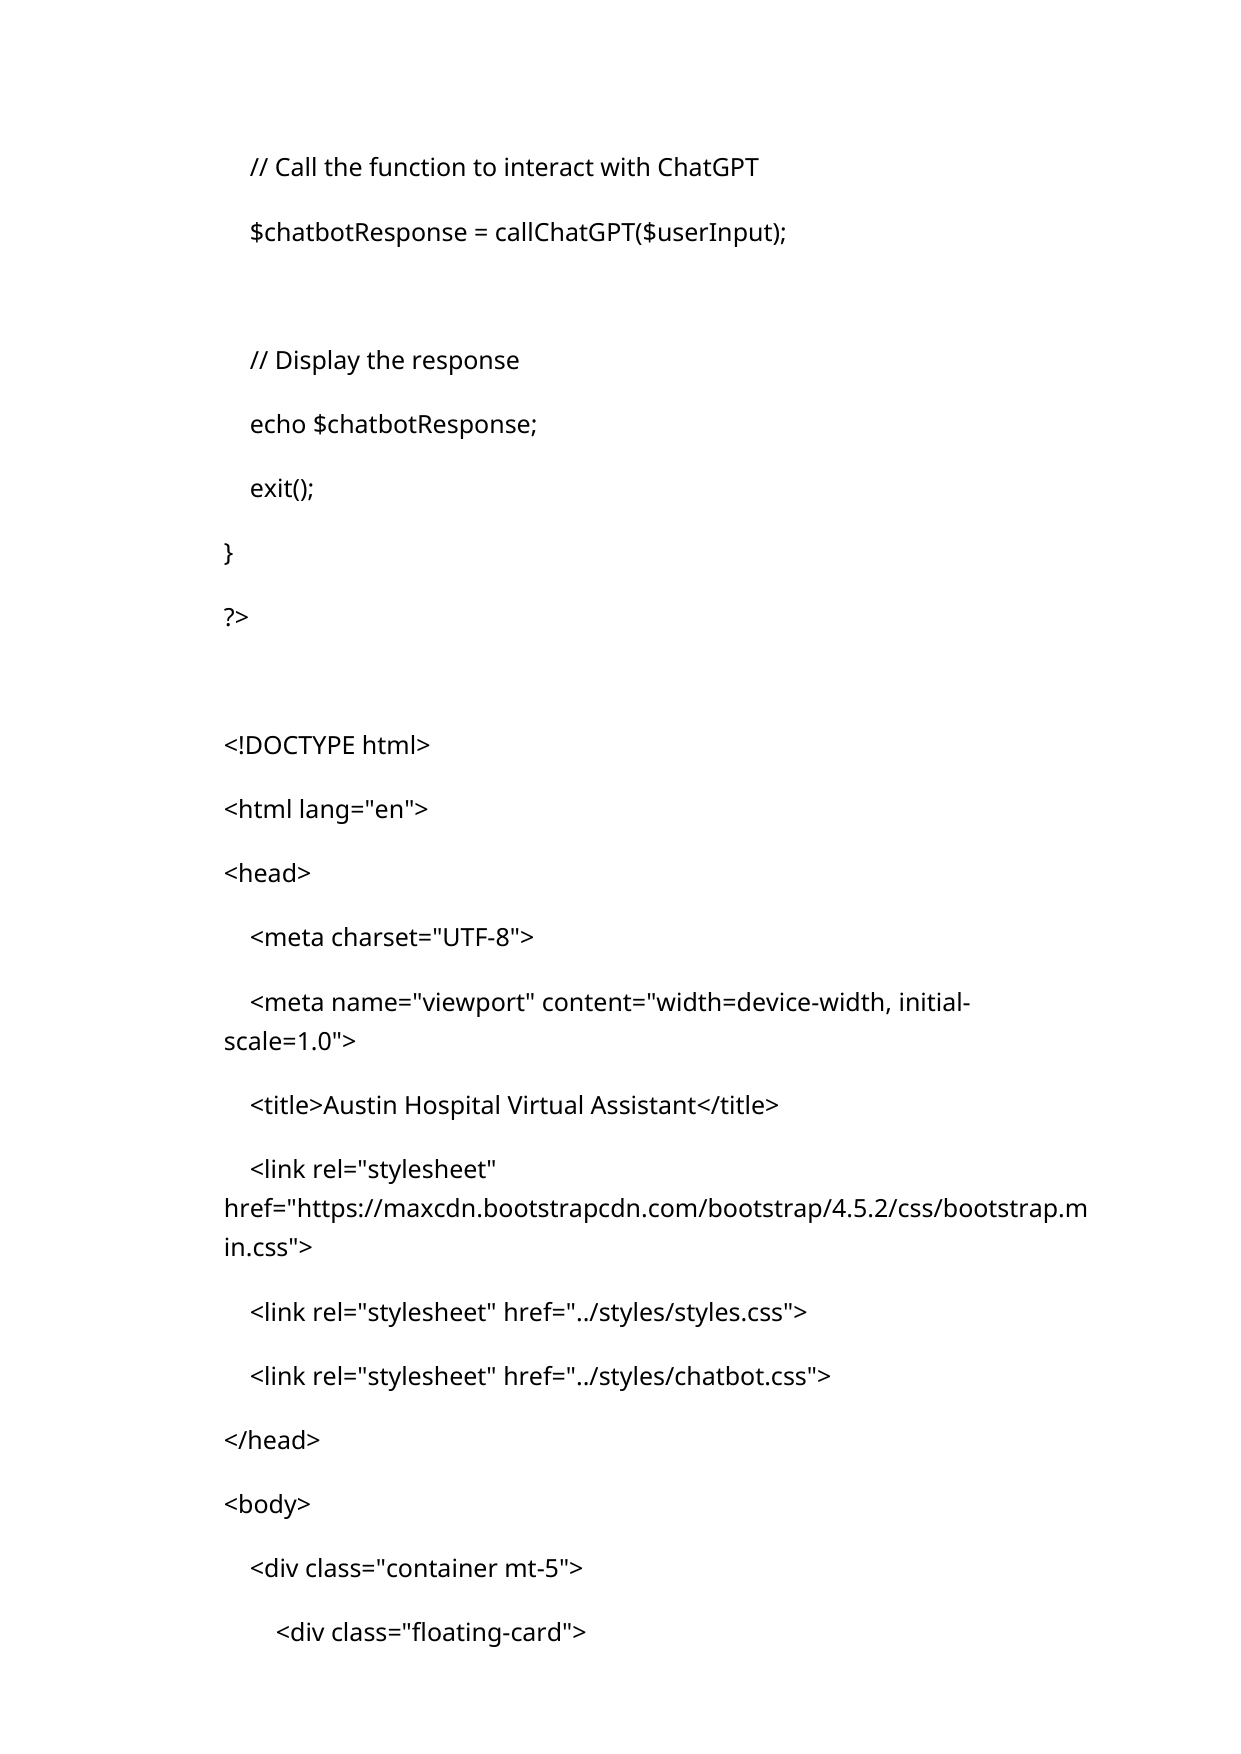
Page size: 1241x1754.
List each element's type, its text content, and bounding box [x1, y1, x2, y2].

text <body> [224, 1487, 1090, 1521]
text ?> [224, 599, 1090, 633]
text exit(); [224, 471, 1090, 505]
text <title>Austin Hospital Virtual Assistant</title> [224, 1087, 1090, 1122]
text <meta charset="UTF-8"> [224, 920, 1090, 954]
text <!DOCTYPE html> [224, 727, 1090, 762]
text $chatbotResponse = callChatGPT($userInput); [224, 214, 1090, 248]
text <html lang="en"> [224, 792, 1090, 826]
text echo $chatbotResponse; [224, 407, 1090, 441]
text <meta name="viewport" content="width=device-width, initial-scale=1.0"> [224, 984, 1090, 1057]
text <link rel="stylesheet" href="https://maxcdn.bootstrapcdn.com/bootstrap/4.5.2/css/bootstrap.min.css"> [224, 1152, 1090, 1264]
text <div class="floating-card"> [224, 1615, 1090, 1649]
text <head> [224, 856, 1090, 890]
text // Call the function to interact with ChatGPT [224, 150, 1090, 184]
text // Display the response [224, 342, 1090, 377]
text <link rel="stylesheet" href="../styles/styles.css"> [224, 1294, 1090, 1328]
text <div class="container mt-5"> [224, 1551, 1090, 1585]
text </head> [224, 1422, 1090, 1457]
text <link rel="stylesheet" href="../styles/chatbot.css"> [224, 1358, 1090, 1392]
text } [224, 535, 1090, 569]
